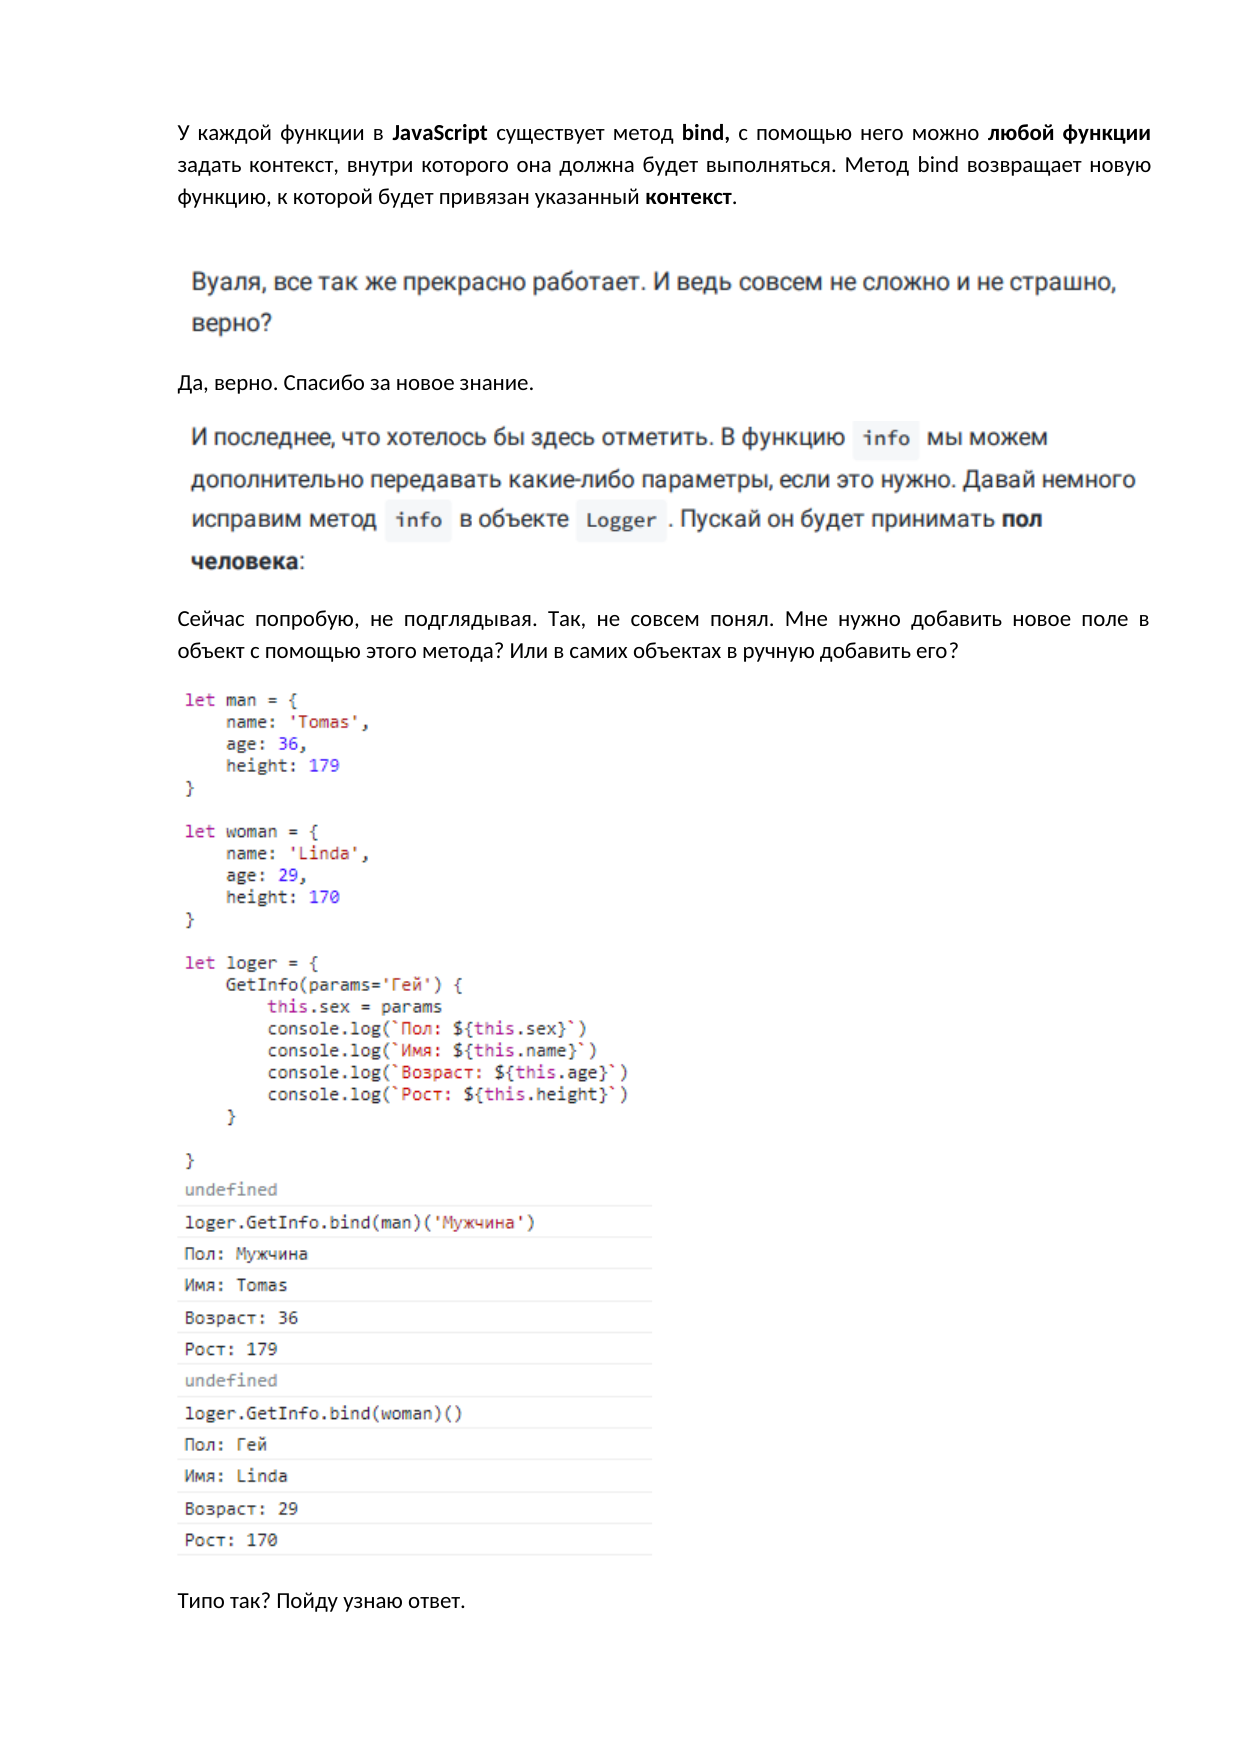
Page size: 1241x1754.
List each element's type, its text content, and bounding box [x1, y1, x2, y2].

picture [177, 235, 1128, 344]
text Да, верно. Спасибо за новое знание. [177, 368, 1152, 396]
picture [177, 689, 653, 1562]
text Типо так? Пойду узнаю ответ. [177, 1586, 1152, 1614]
picture [177, 421, 1152, 580]
text Сейчас попробую, не подглядывая. Так, не совсем понял. Мне нужно добавить новое поле в объект с помощью этого метода? Или в самих объектах в ручную добавить его? [177, 604, 1152, 664]
text У каждой функции в JavaScript существует метод bind, с помощью него можно любой функции задать контекст, внутри которого она должна будет выполняться. Метод bind возвращает новую функцию, к которой будет привязан указанный контекст. [177, 118, 1152, 211]
